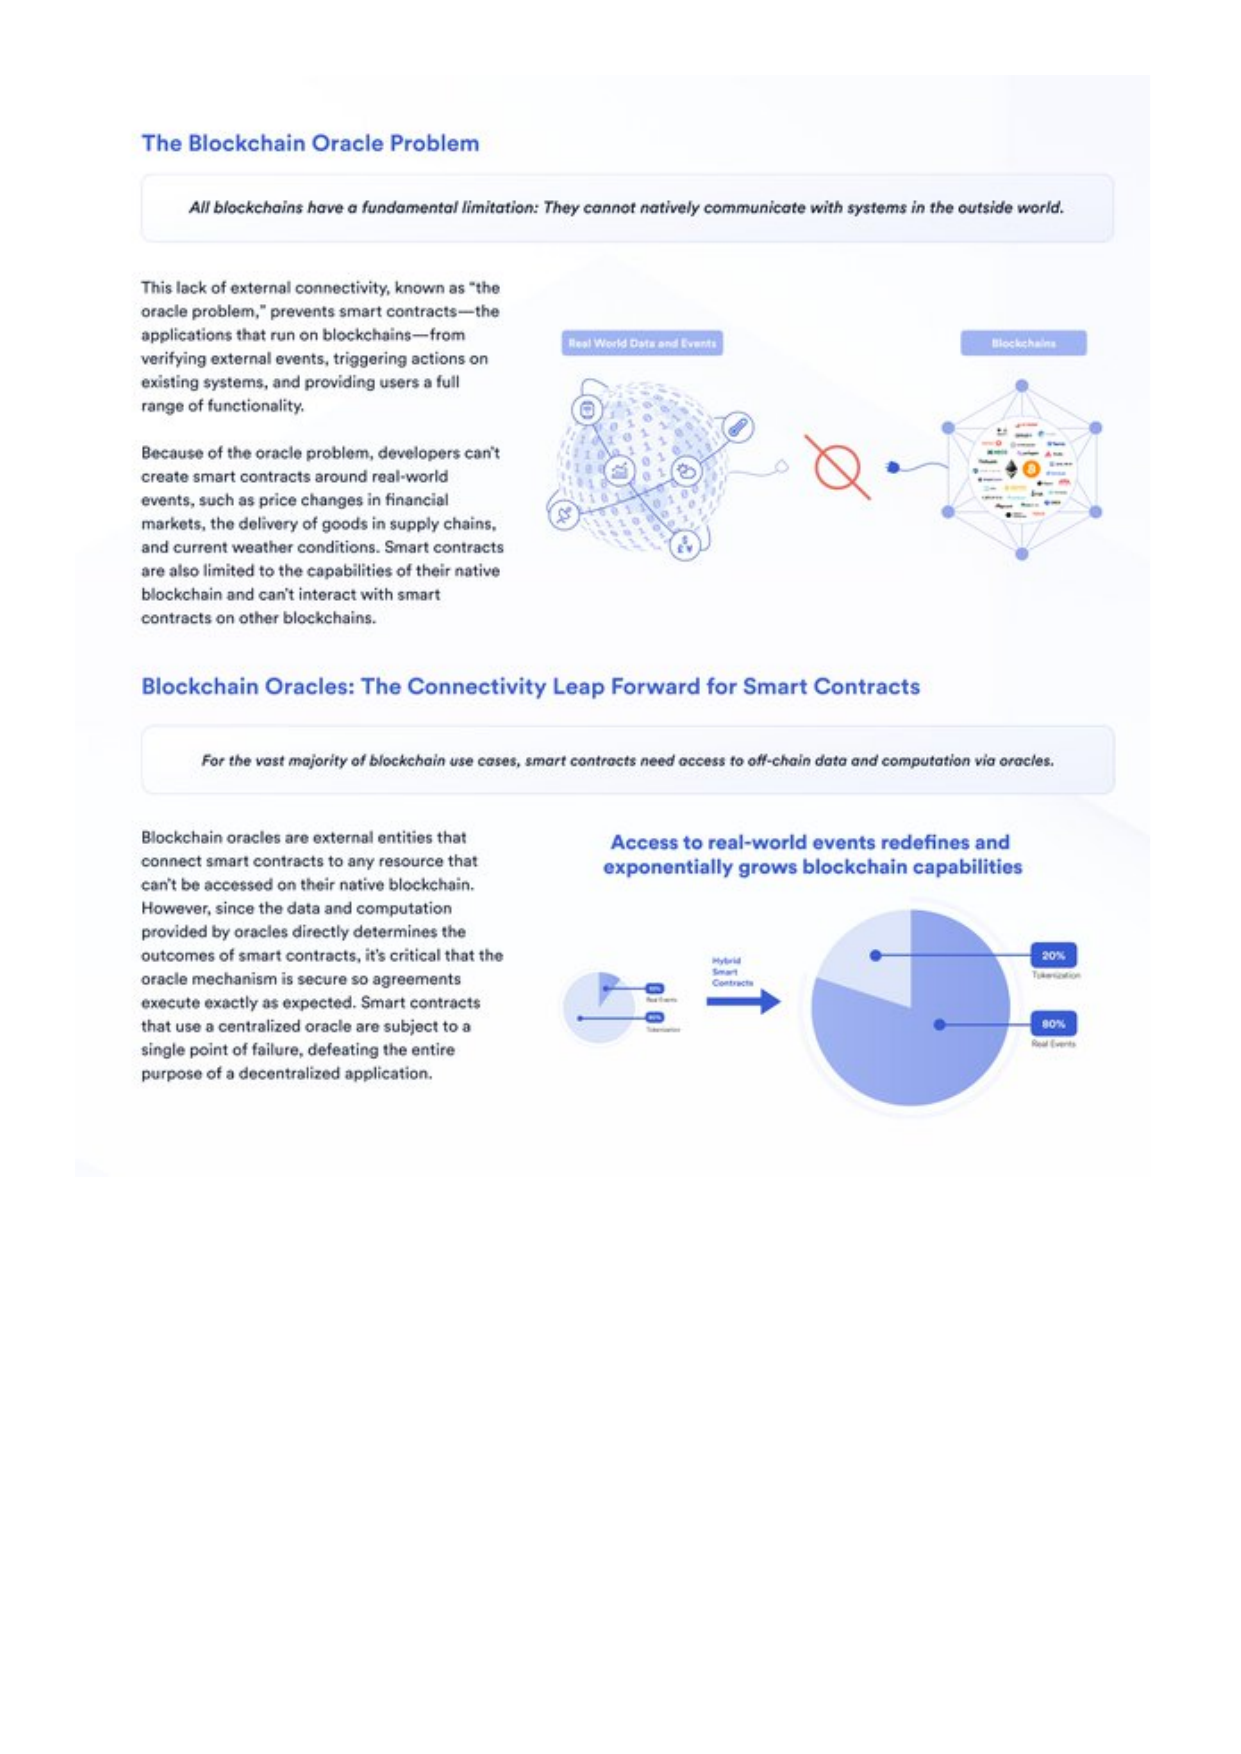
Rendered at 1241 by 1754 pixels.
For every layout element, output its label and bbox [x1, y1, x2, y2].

picture [75, 75, 1150, 1177]
